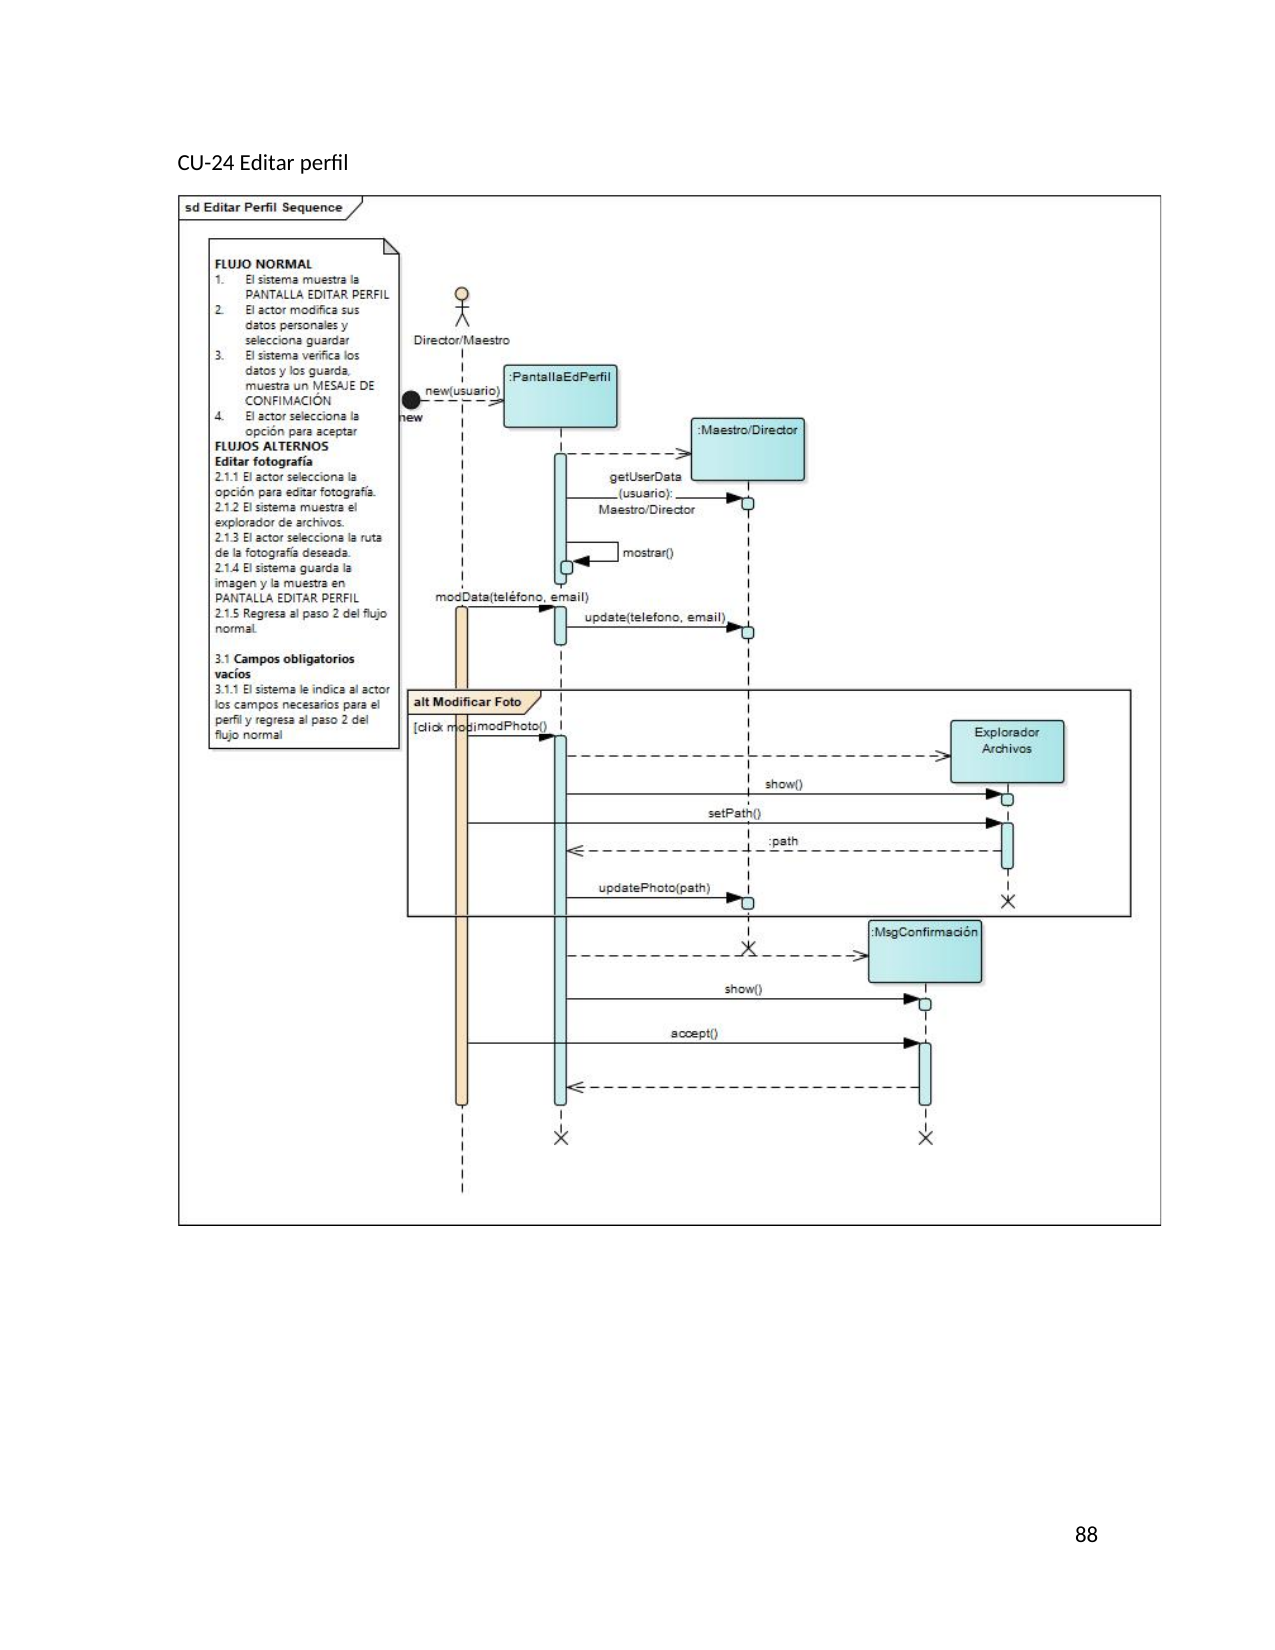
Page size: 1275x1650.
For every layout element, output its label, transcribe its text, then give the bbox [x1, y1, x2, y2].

picture [177, 194, 1162, 1226]
text CU-24 Editar perfil [177, 148, 1098, 176]
